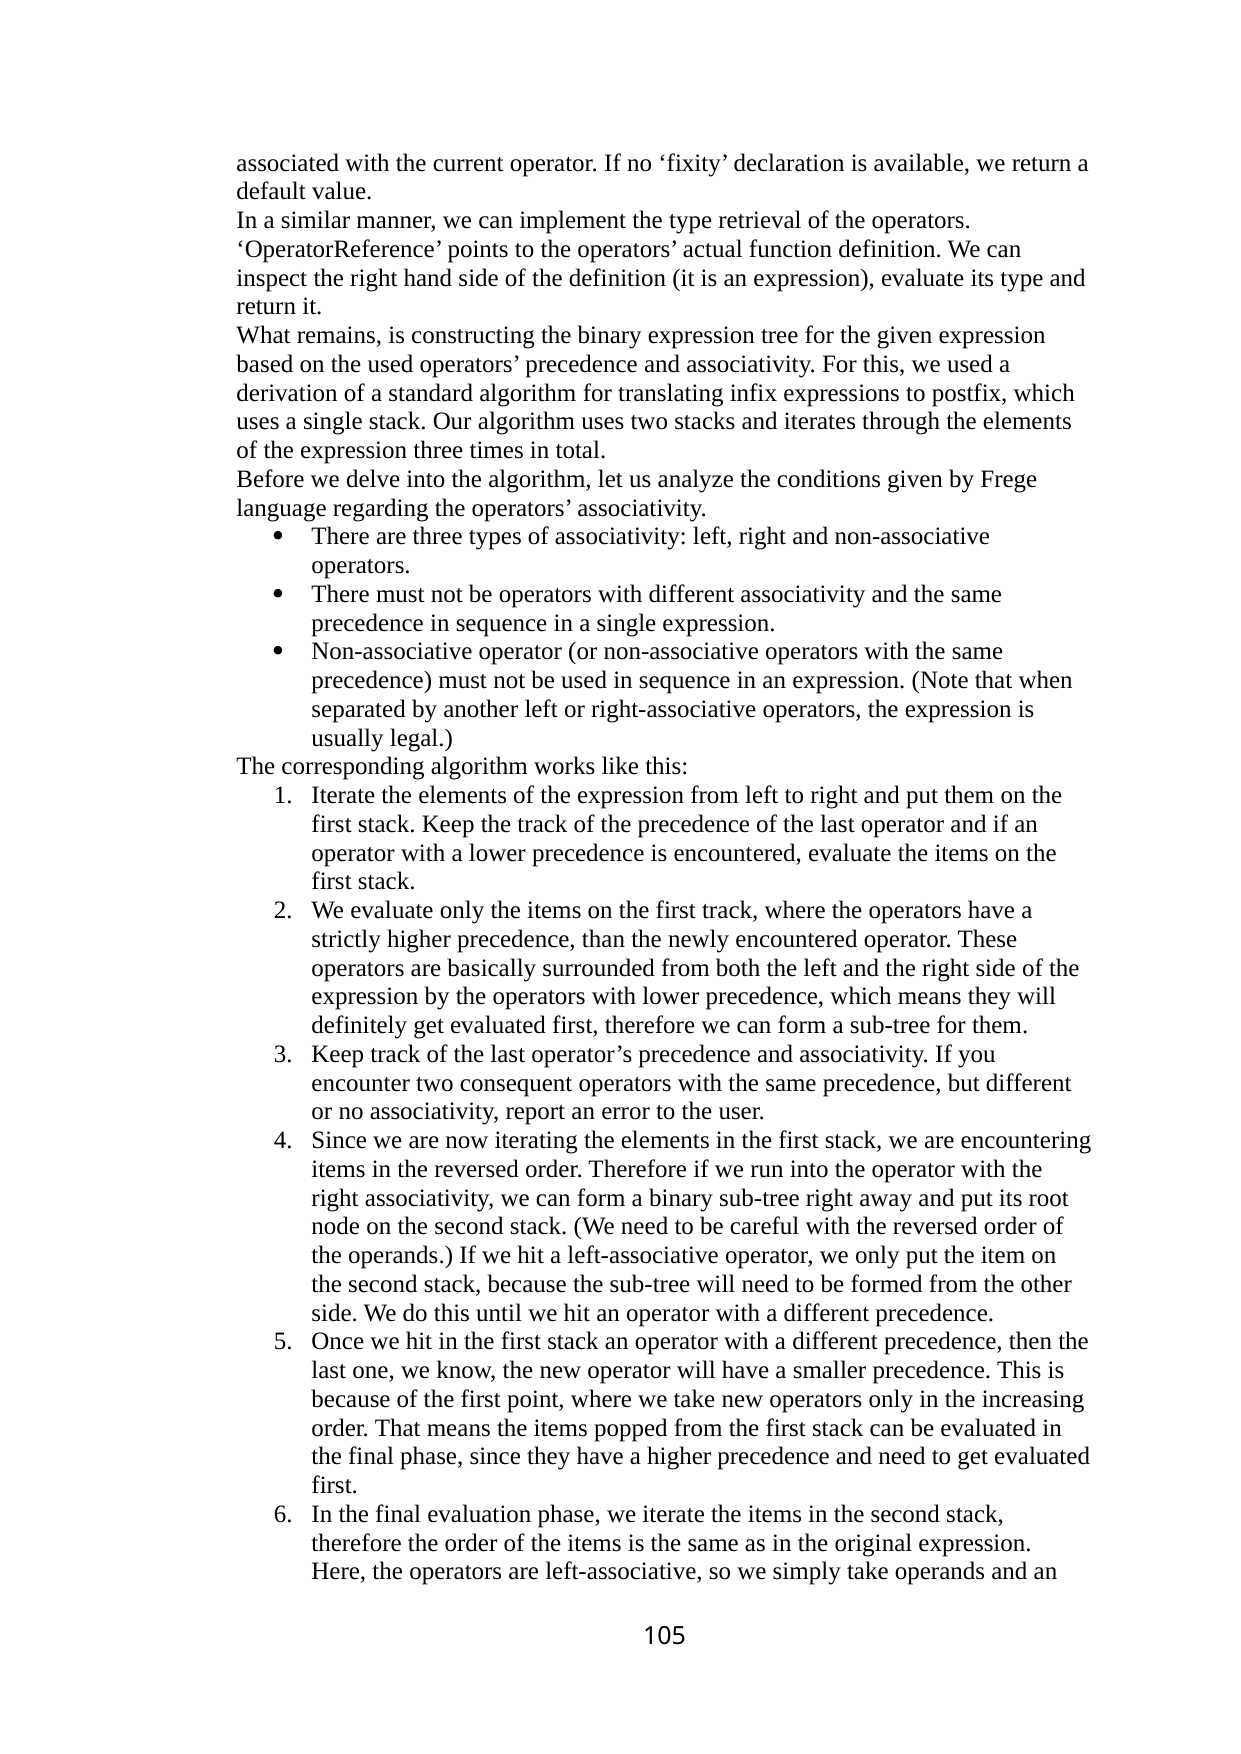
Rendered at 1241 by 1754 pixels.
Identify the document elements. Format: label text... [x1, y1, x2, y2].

text In a similar manner, we can implement the type retrieval of the operators. ‘OperatorReference’ points to the operators’ actual function definition. We can inspect the right hand side of the definition (it is an expression), evaluate its type and return it. [236, 205, 1092, 320]
list Since we are now iterating the elements in the first stack, we are encountering items in the reversed order. Therefore if we run into the operator with the right associativity, we can form a binary sub-tree right away and put its root node on the second stack. (We need to be careful with the reversed order of the operands.) If we hit a left-associative operator, we only put the item on the second stack, because the sub-tree will need to be formed from the other side. We do this until we hit an operator with a different precedence. [274, 1125, 1092, 1326]
list Non-associative operator (or non-associative operators with the same precedence) must not be used in sequence in an expression. (Note that when separated by another left or right-associative operators, the expression is usually legal.) [274, 636, 1092, 751]
list Iterate the elements of the expression from left to right and put them on the first stack. Keep the track of the precedence of the last operator and if an operator with a lower precedence is encountered, evaluate the items on the first stack. [274, 780, 1092, 895]
list Once we hit in the first stack an operator with a different precedence, then the last one, we know, the new operator will have a smaller precedence. This is because of the first point, where we take new operators only in the increasing order. That means the items popped from the first stack can be evaluated in the final phase, since they have a higher precedence and need to get evaluated first. [274, 1326, 1092, 1499]
text What remains, is constructing the binary expression tree for the given expression based on the used operators’ precedence and associativity. For this, we used a derivation of a standard algorithm for translating infix expressions to postfix, which uses a single stack. Our algorithm uses two stacks and iterates through the elements of the expression three times in total. [236, 320, 1092, 464]
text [236, 148, 1092, 205]
text Before we delve into the algorithm, let us analyze the conditions given by Frege language regarding the operators’ associativity. [236, 464, 1092, 521]
list There must not be operators with different associativity and the same precedence in sequence in a single expression. [274, 579, 1092, 636]
list We evaluate only the items on the first track, where the operators have a strictly higher precedence, than the newly encountered operator. These operators are basically surrounded from both the left and the right side of the expression by the operators with lower precedence, which means they will definitely get evaluated first, therefore we can form a sub-tree for them. [274, 895, 1092, 1039]
list Keep track of the last operator’s precedence and associativity. If you encounter two consequent operators with the same precedence, but different or no associativity, report an error to the user. [274, 1039, 1092, 1125]
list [274, 1499, 1092, 1585]
list There are three types of associativity: left, right and non-associative operators. [274, 521, 1092, 579]
text The corresponding algorithm works like this: [236, 751, 1092, 780]
